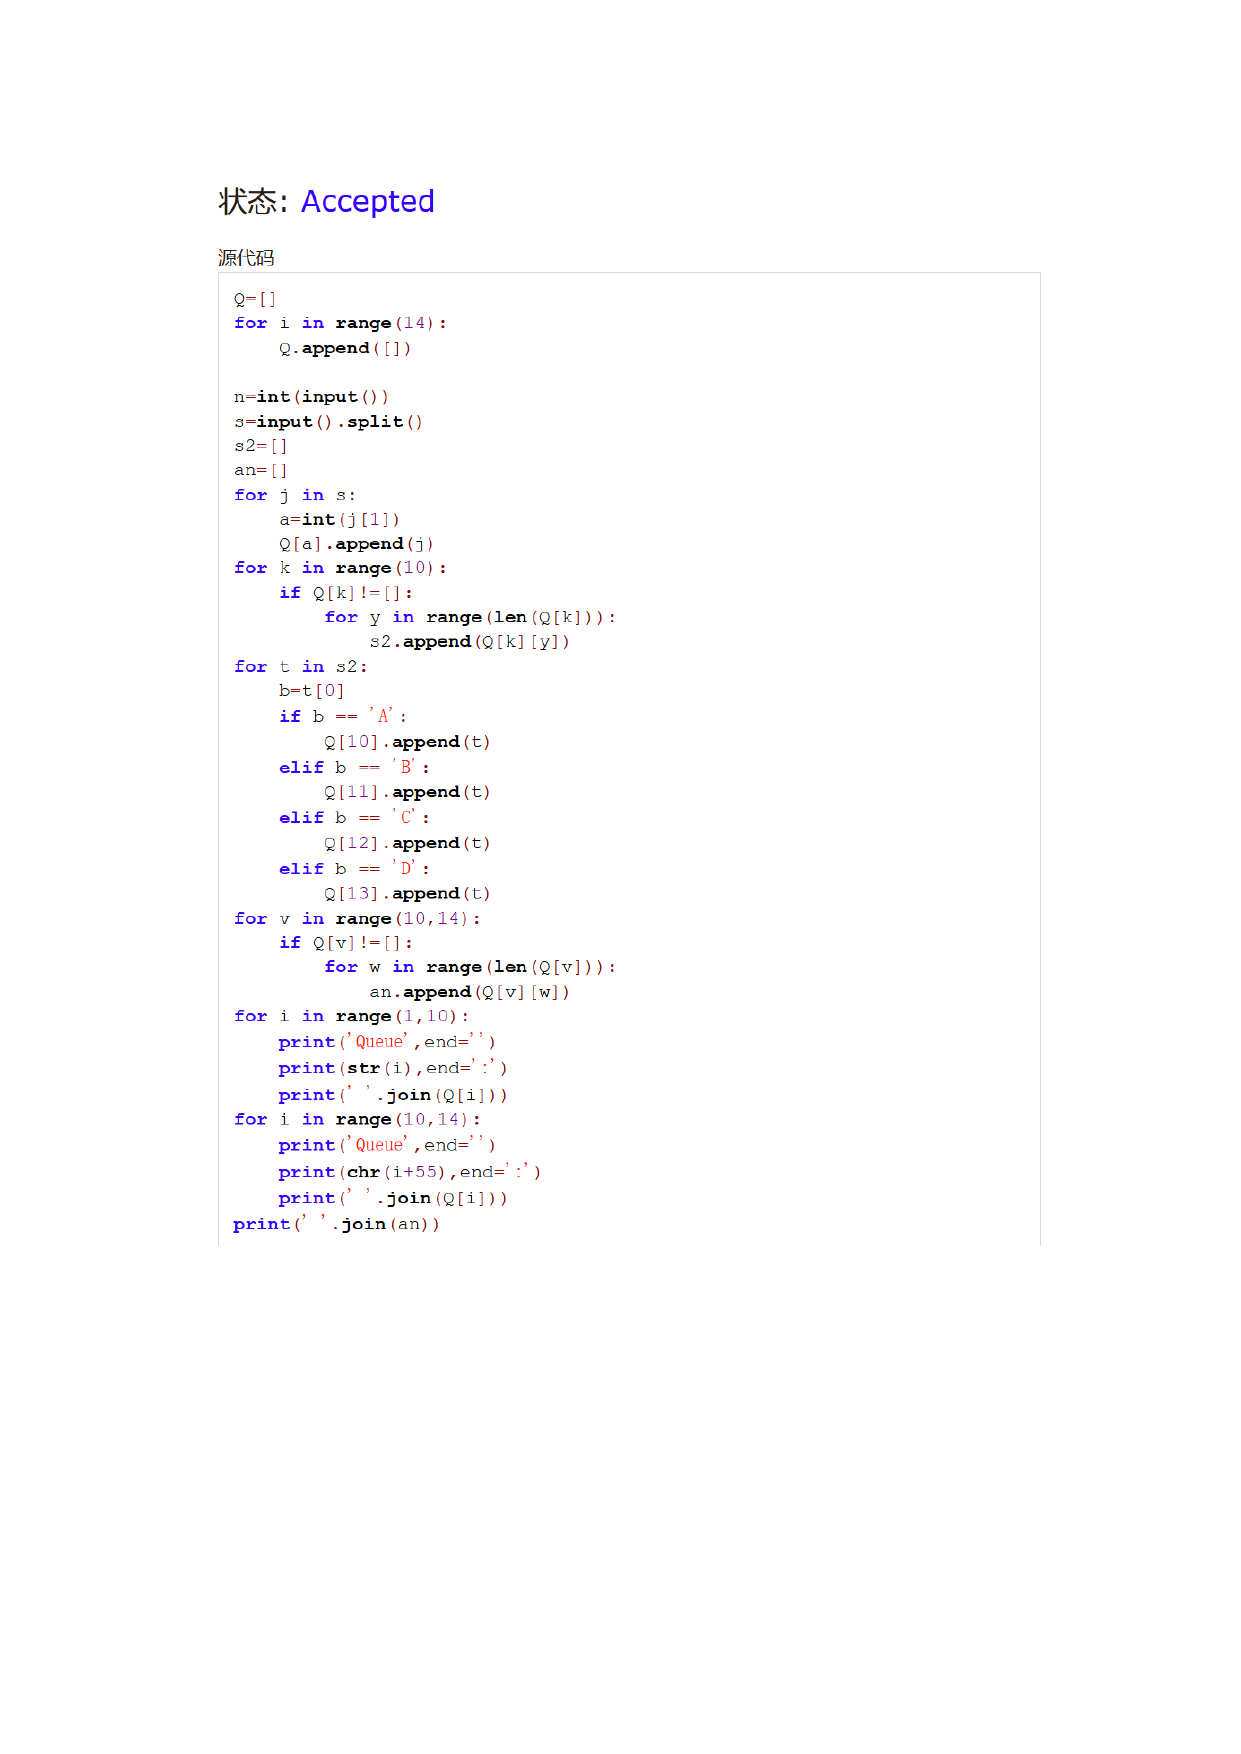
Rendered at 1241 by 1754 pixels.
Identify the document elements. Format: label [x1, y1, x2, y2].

picture [187, 162, 1053, 1246]
